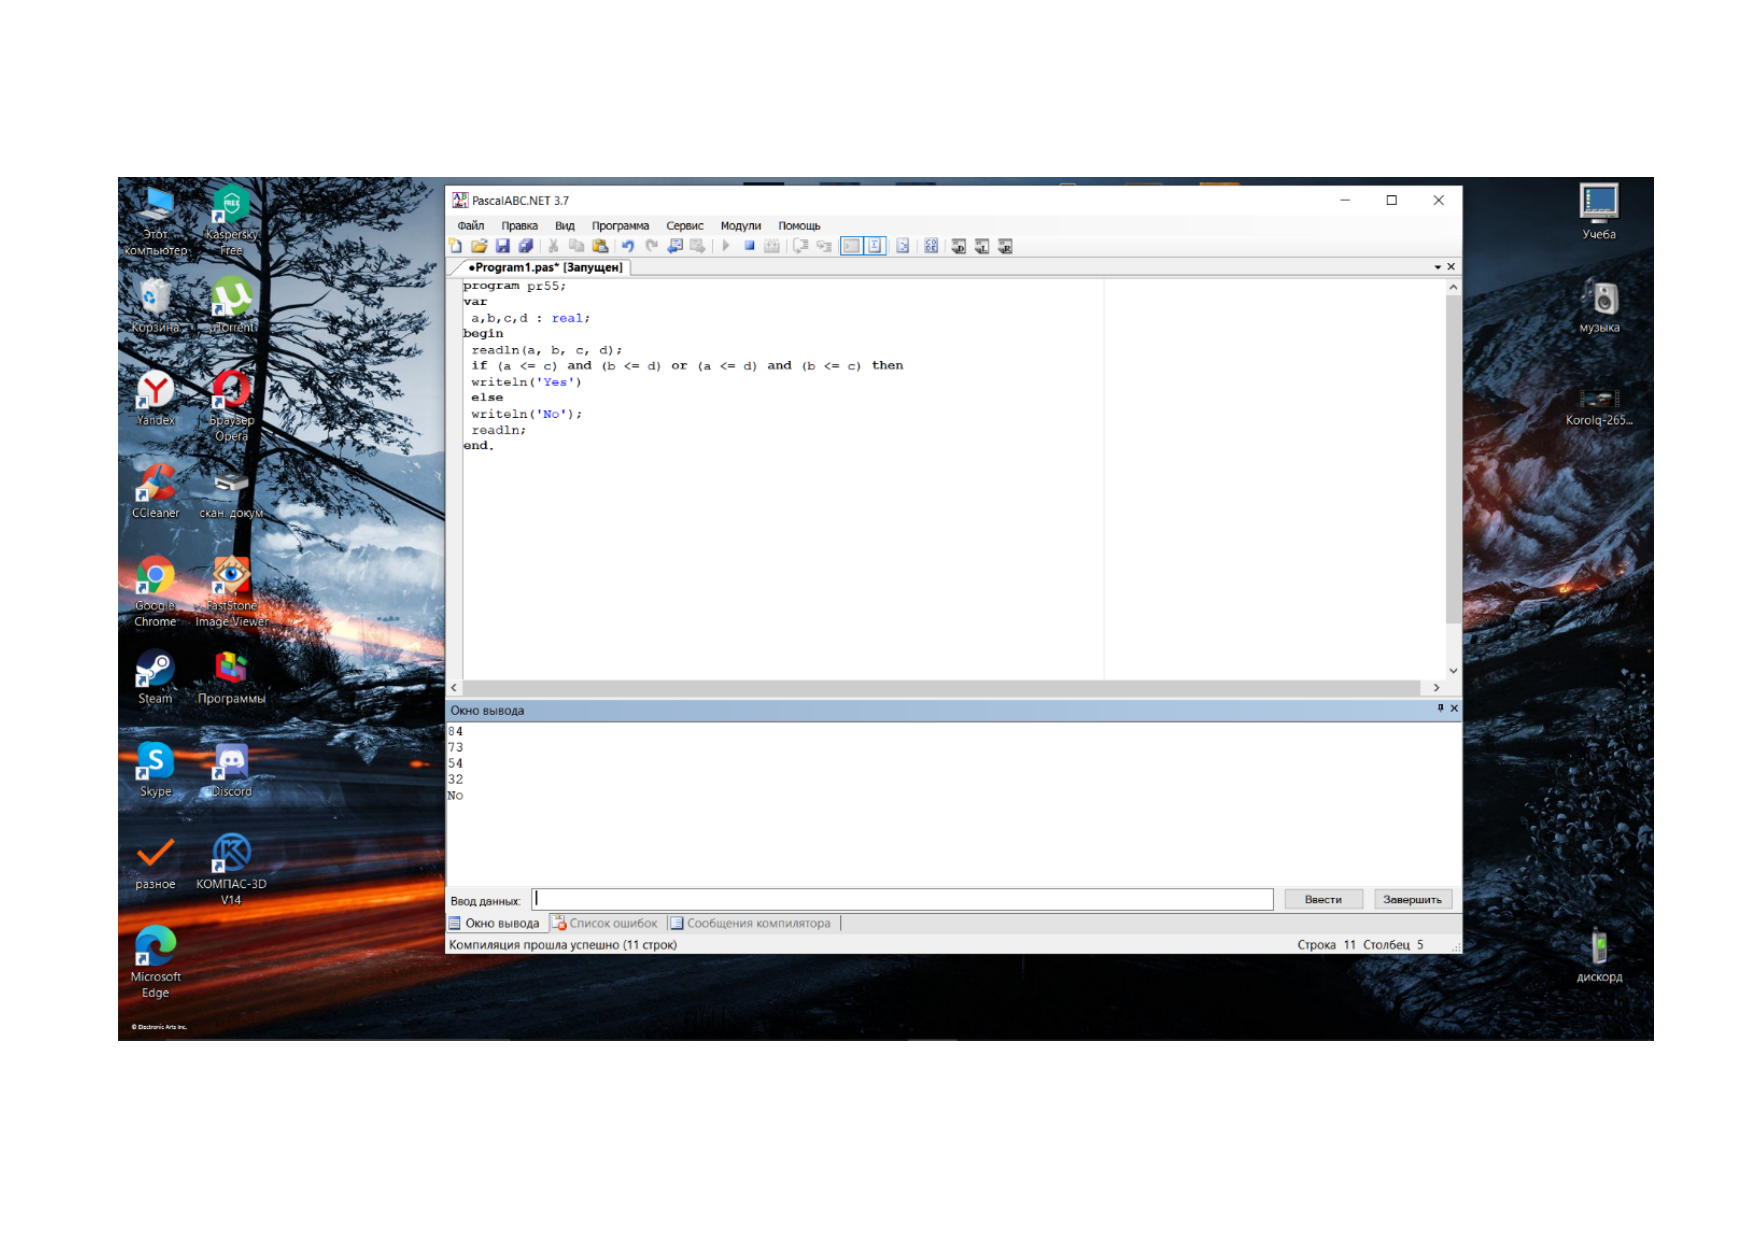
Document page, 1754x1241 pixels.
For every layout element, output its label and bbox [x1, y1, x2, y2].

picture [118, 177, 1654, 1041]
